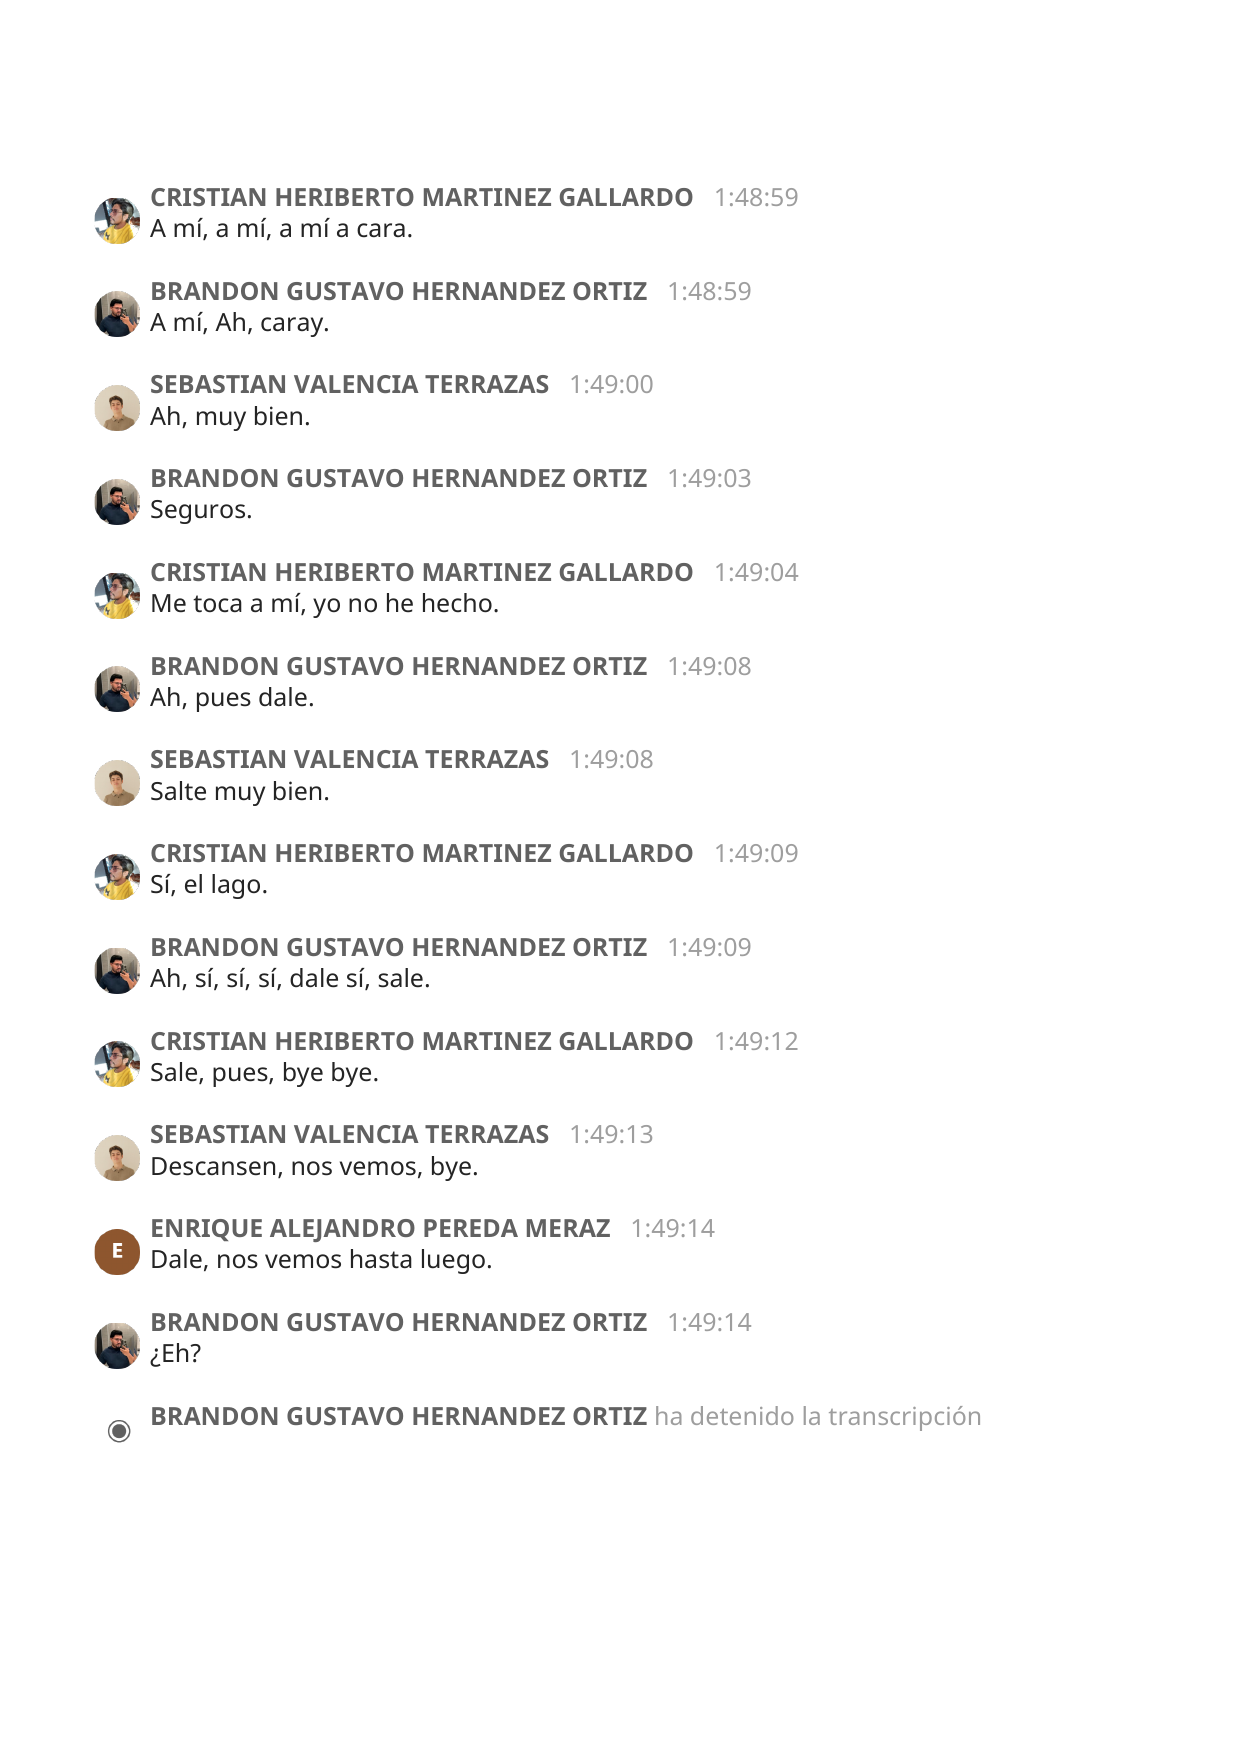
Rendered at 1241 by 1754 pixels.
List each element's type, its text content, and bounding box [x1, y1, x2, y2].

picture [94, 1041, 140, 1087]
text BRANDON GUSTAVO HERNANDEZ ORTIZ ha detenido la transcripción [150, 1369, 1090, 1431]
text SEBASTIAN VALENCIA TERRAZAS 1:49:13 Descansen, nos vemos, bye. [150, 1087, 1090, 1181]
text SEBASTIAN VALENCIA TERRAZAS 1:49:00 Ah, muy bien. [150, 337, 1090, 431]
picture [94, 385, 140, 431]
text SEBASTIAN VALENCIA TERRAZAS 1:49:08 Salte muy bien. [150, 712, 1090, 806]
text BRANDON GUSTAVO HERNANDEZ ORTIZ 1:49:14 ¿Eh? [150, 1275, 1090, 1369]
picture [94, 1135, 140, 1181]
text CRISTIAN HERIBERTO MARTINEZ GALLARDO 1:49:04 Me toca a mí, yo no he hecho. [150, 525, 1090, 619]
picture [94, 1323, 140, 1369]
text BRANDON GUSTAVO HERNANDEZ ORTIZ 1:49:09 Ah, sí, sí, sí, dale sí, sale. [150, 900, 1090, 994]
text BRANDON GUSTAVO HERNANDEZ ORTIZ 1:48:59 A mí, Ah, caray. [150, 244, 1090, 337]
picture [94, 573, 140, 619]
text BRANDON GUSTAVO HERNANDEZ ORTIZ 1:49:03 Seguros. [150, 431, 1090, 525]
picture [94, 854, 140, 900]
picture [94, 479, 140, 525]
text CRISTIAN HERIBERTO MARTINEZ GALLARDO 1:49:12 Sale, pues, bye bye. [150, 994, 1090, 1087]
picture [94, 666, 140, 712]
picture [94, 760, 140, 806]
picture [94, 948, 140, 994]
picture [94, 198, 140, 244]
picture [102, 1413, 137, 1449]
text CRISTIAN HERIBERTO MARTINEZ GALLARDO 1:48:59 A mí, a mí, a mí a cara. [150, 150, 1090, 244]
picture [94, 291, 140, 337]
text CRISTIAN HERIBERTO MARTINEZ GALLARDO 1:49:09 Sí, el lago. [150, 806, 1090, 900]
picture [94, 1229, 140, 1275]
text ENRIQUE ALEJANDRO PEREDA MERAZ 1:49:14 Dale, nos vemos hasta luego. [150, 1181, 1090, 1275]
text BRANDON GUSTAVO HERNANDEZ ORTIZ 1:49:08 Ah, pues dale. [150, 619, 1090, 712]
